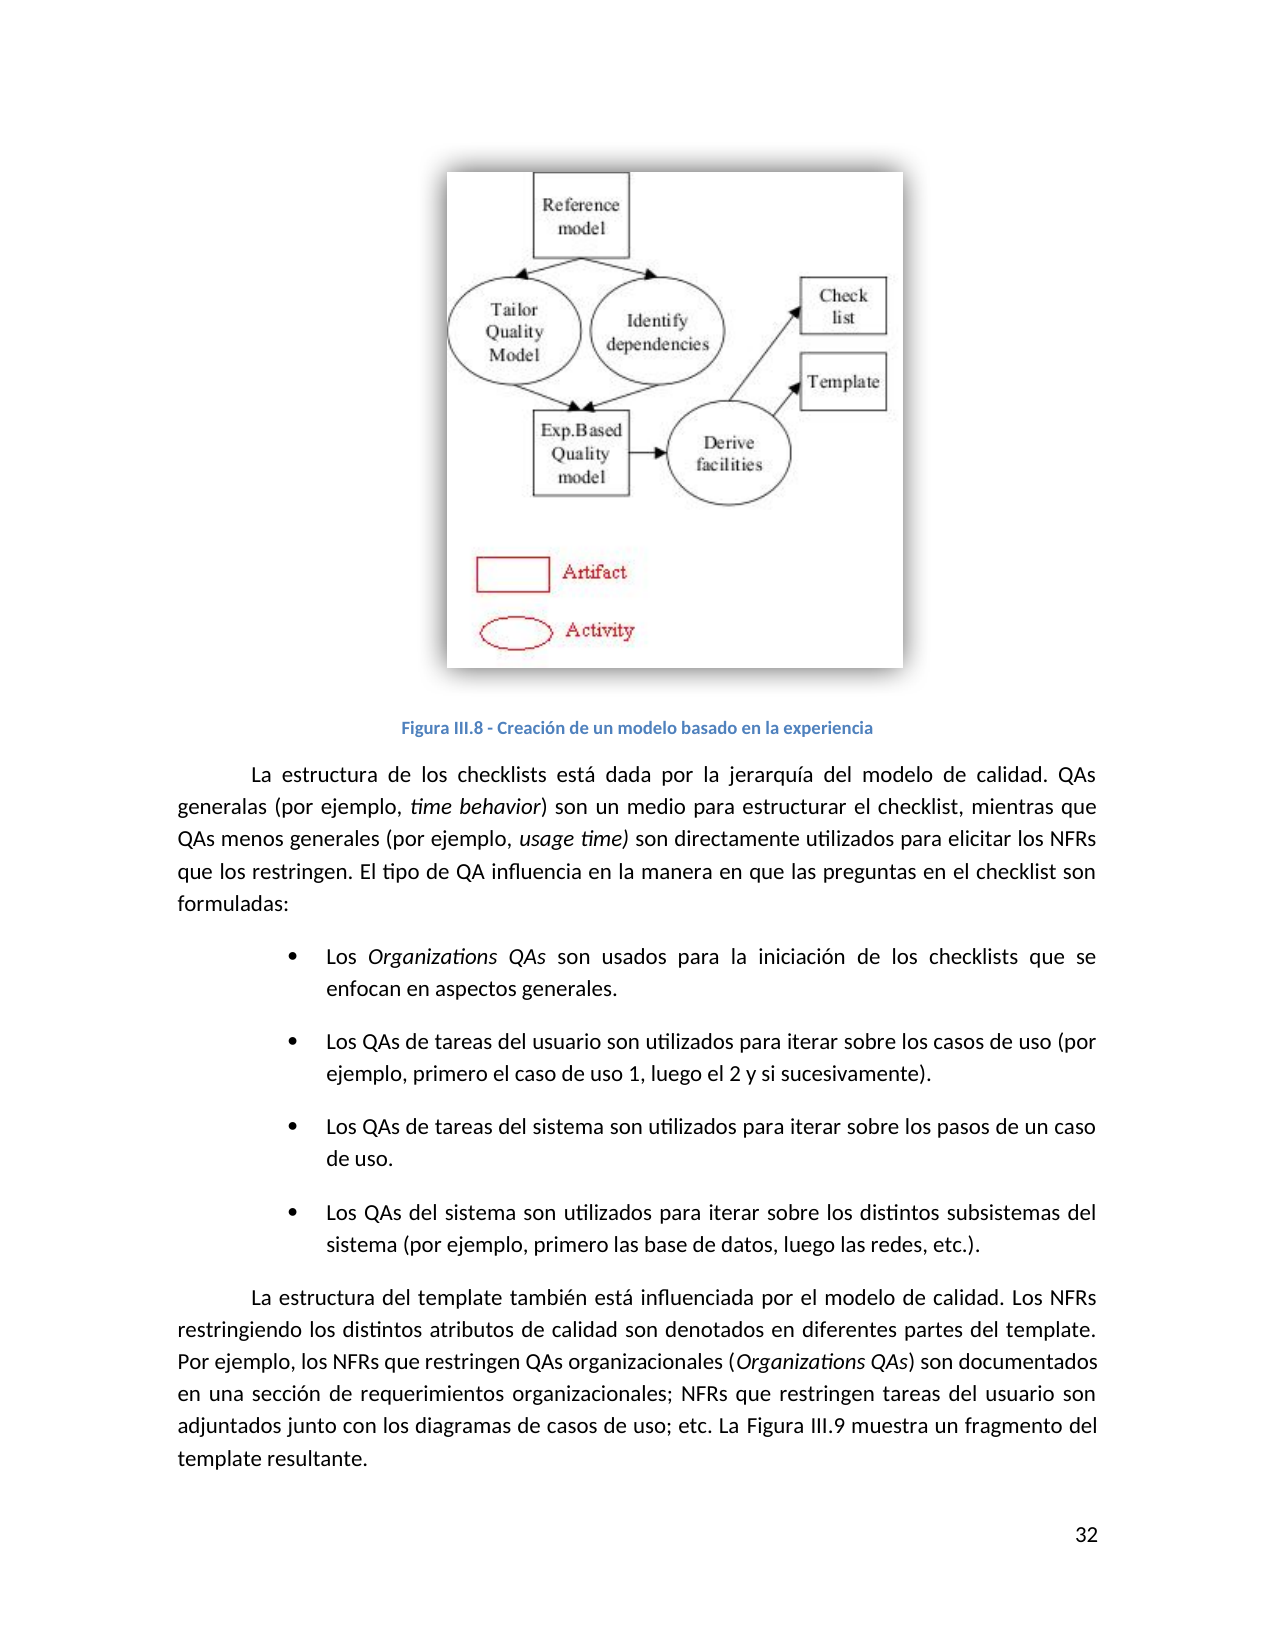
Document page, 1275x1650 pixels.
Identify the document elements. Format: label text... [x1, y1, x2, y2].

picture [447, 172, 903, 668]
list Los QAs de tareas del usuario son utilizados para iterar sobre los casos de uso (por ejemplo, primero el caso de uso 1, luego el 2 y si sucesivamente). [288, 1027, 1098, 1087]
text La estructura de los checklists está dada por la jerarquía del modelo de calidad. QAs generalas (por ejemplo, time behavior) son un medio para estructurar el checklist, mientras que QAs menos generales (por ejemplo, usage time) son directamente utilizados para elicitar los NFRs que los restringen. El tipo de QA influencia en la manera en que las preguntas en el checklist son formuladas: [177, 760, 1098, 917]
list Los QAs del sistema son utilizados para iterar sobre los distintos subsistemas del sistema (por ejemplo, primero las base de datos, luego las redes, etc.). [288, 1198, 1098, 1258]
list Los QAs de tareas del sistema son utilizados para iterar sobre los pasos de un caso de uso. [288, 1112, 1098, 1173]
list Los Organizations QAs son usados para la iniciación de los checklists que se enfocan en aspectos generales. [288, 942, 1098, 1002]
